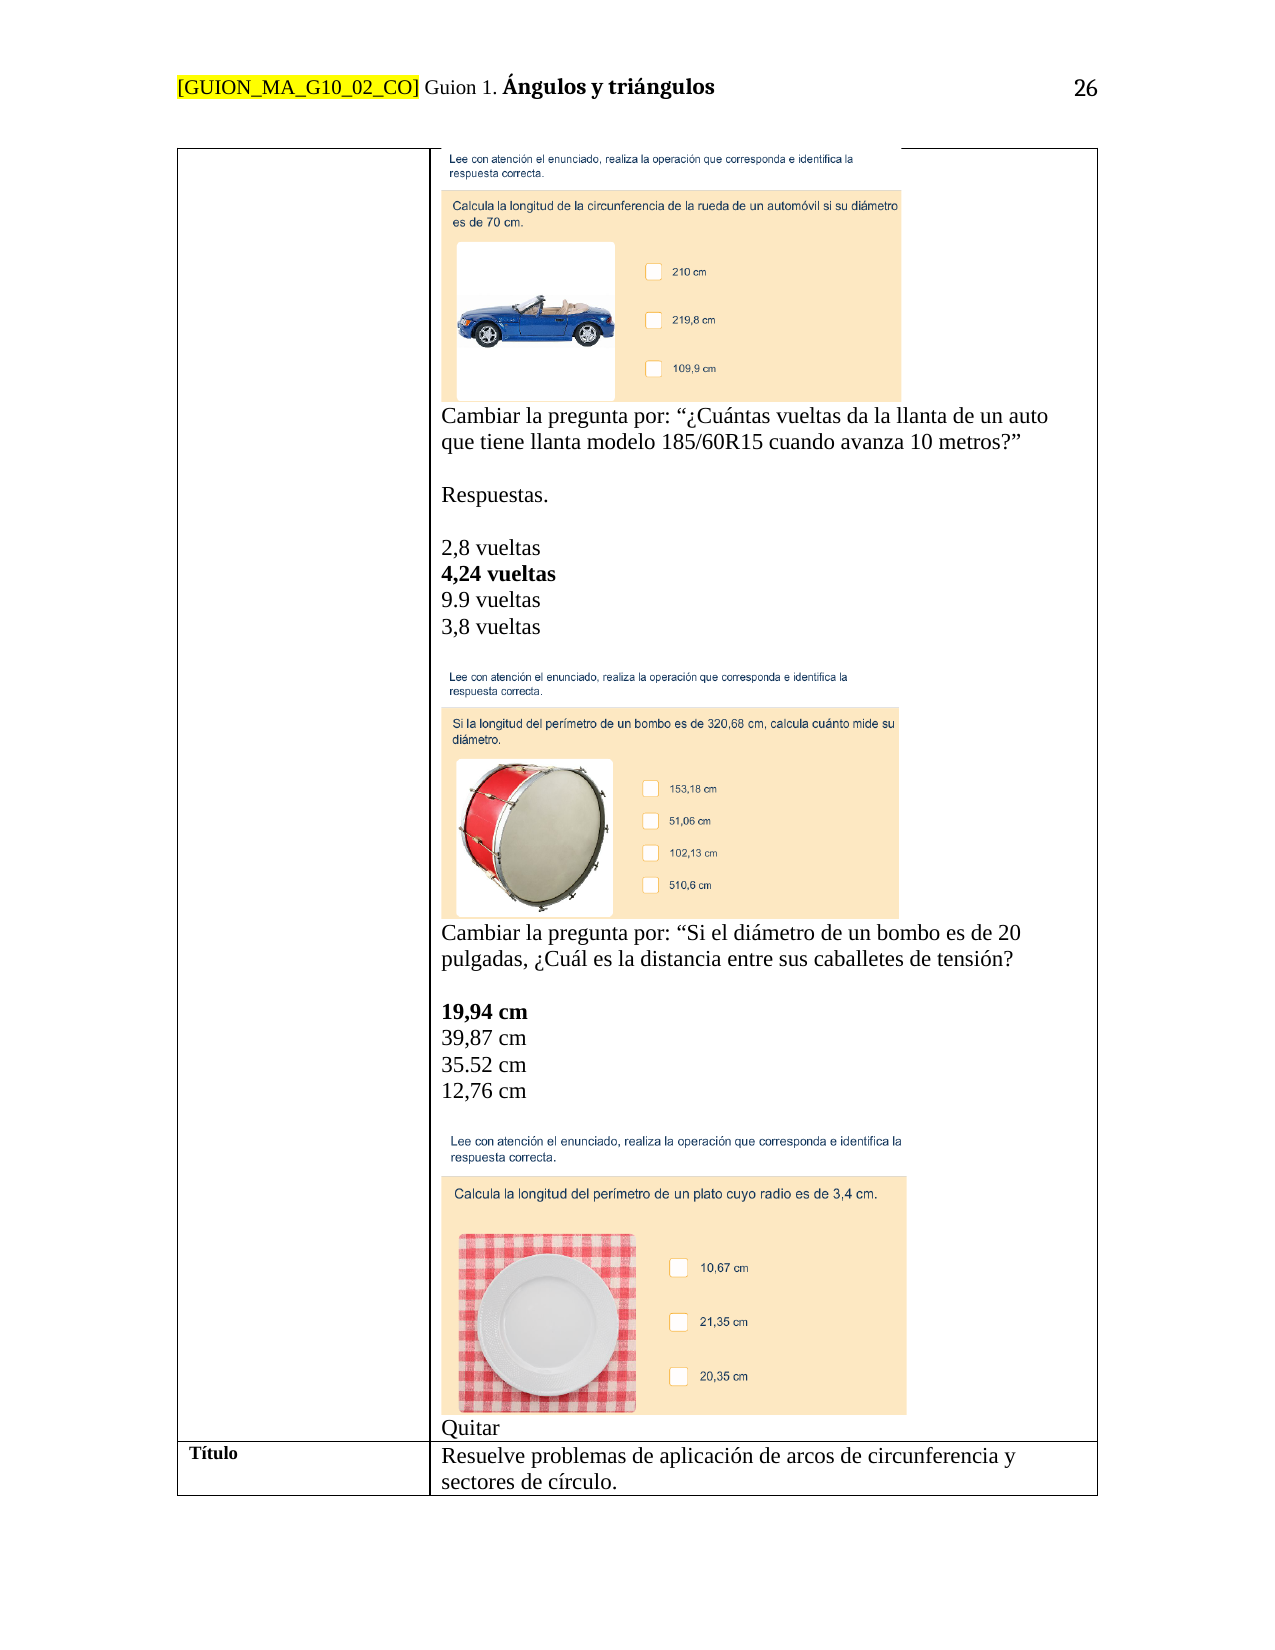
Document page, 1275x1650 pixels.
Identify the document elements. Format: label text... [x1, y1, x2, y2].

table_cell Resuelve problemas de aplicación de arcos de circunferencia y sectores de círculo. [431, 1442, 1097, 1494]
table_cell Título [178, 1442, 429, 1494]
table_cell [431, 149, 1097, 1441]
picture [441, 665, 899, 919]
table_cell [178, 149, 429, 1441]
picture [441, 1129, 907, 1415]
picture [441, 148, 902, 402]
